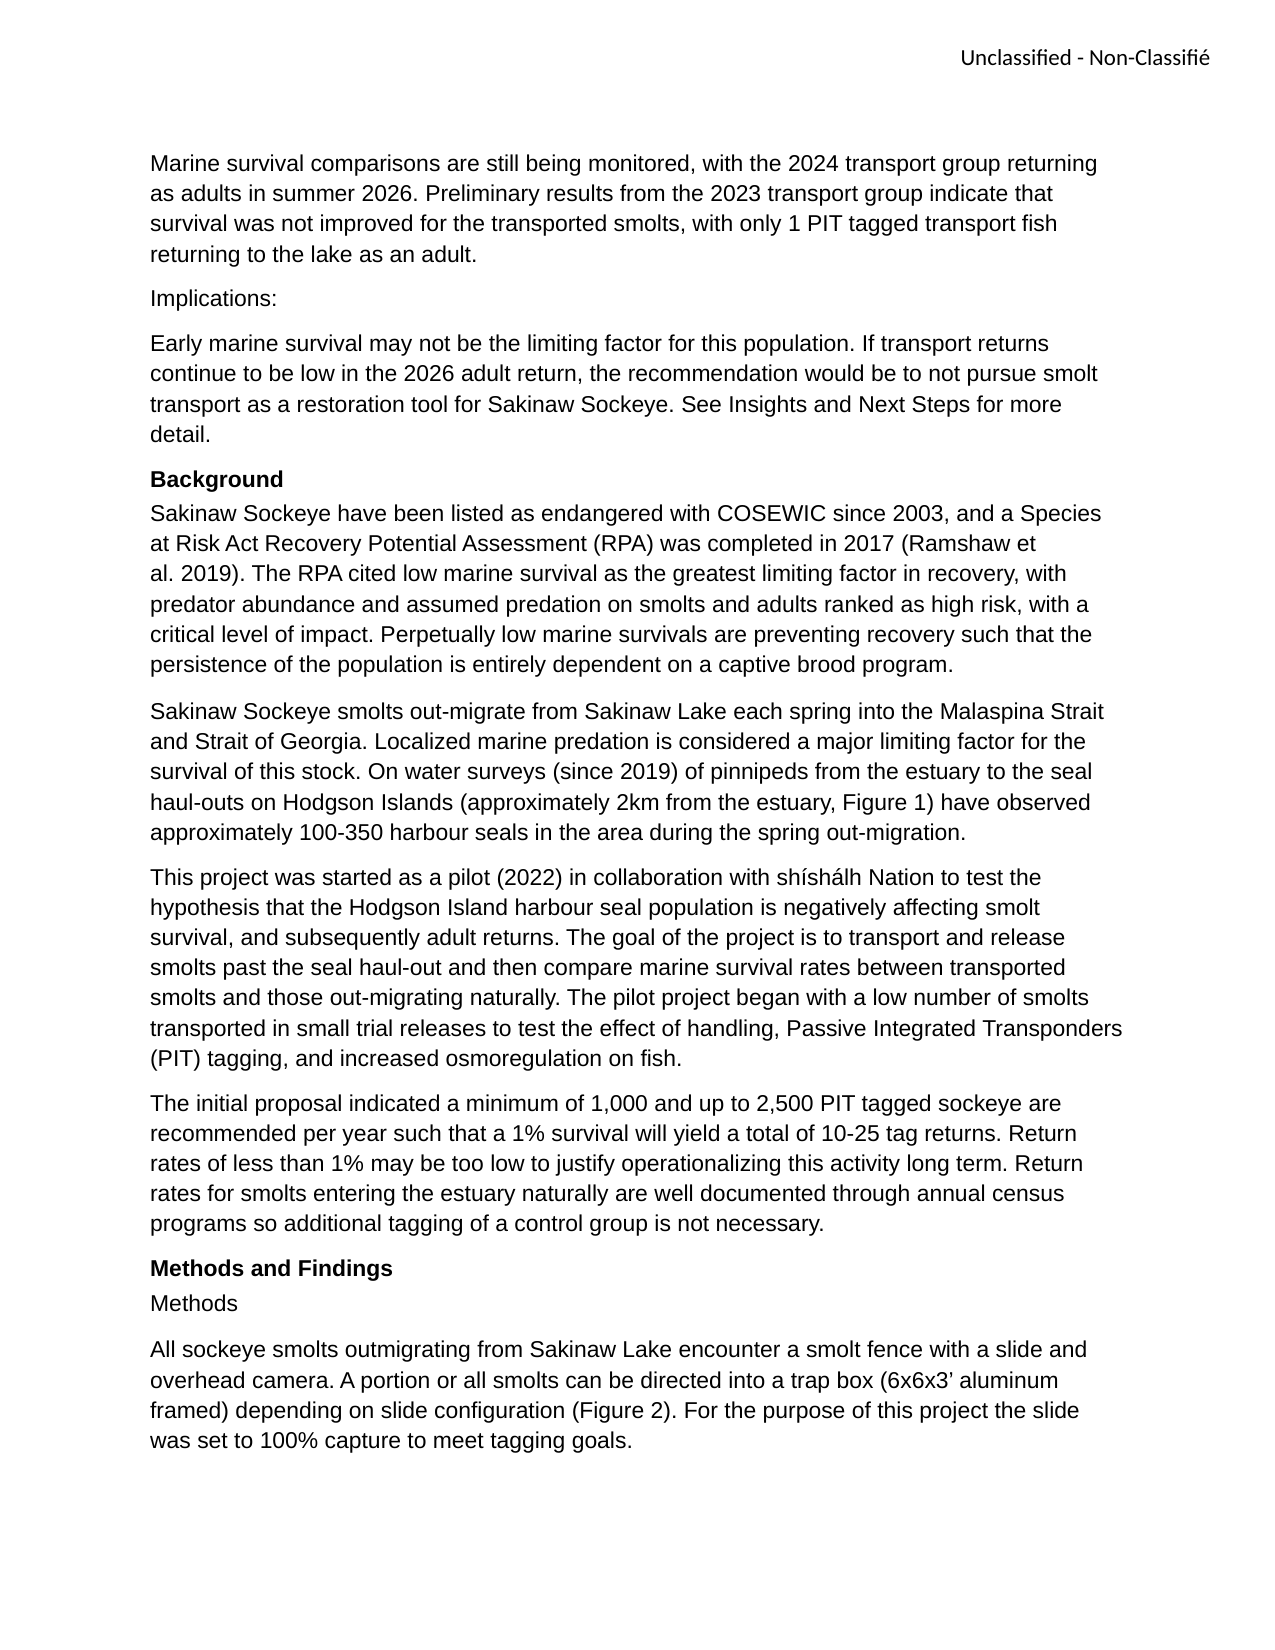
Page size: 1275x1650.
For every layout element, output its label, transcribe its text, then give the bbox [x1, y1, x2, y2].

text Sakinaw Sockeye smolts out-migrate from Sakinaw Lake each spring into the Malaspina Strait and Strait of Georgia. Localized marine predation is considered a major limiting factor for the survival of this stock. On water surveys (since 2019) of pinnipeds from the estuary to the seal haul-outs on Hodgson Islands (approximately 2km from the estuary, Figure 1) have observed approximately 100-350 harbour seals in the area during the spring out-migration. [150, 698, 1125, 845]
text Implications: [150, 285, 1125, 312]
text Marine survival comparisons are still being monitored, with the 2024 transport group returning as adults in summer 2026. Preliminary results from the 2023 transport group indicate that survival was not improved for the transported smolts, with only 1 PIT tagged transport fish returning to the lake as an adult. [150, 150, 1125, 267]
text Early marine survival may not be the limiting factor for this population. If transport returns continue to be low in the 2026 adult return, the recommendation would be to not pursue smolt transport as a restoration tool for Sakinaw Sockeye. See Insights and Next Steps for more detail. [150, 330, 1125, 447]
text This project was started as a pilot (2022) in collaboration with shíshálh Nation to test the hypothesis that the Hodgson Island harbour seal population is negatively affecting smolt survival, and subsequently adult returns. The goal of the project is to transport and release smolts past the seal haul-out and then compare marine survival rates between transported smolts and those out-migrating naturally. The pilot project began with a low number of smolts transported in small trial releases to test the effect of handling, Passive Integrated Transponders (PIT) tagging, and increased osmoregulation on fish. [150, 863, 1125, 1071]
subtitle Background [150, 466, 1125, 492]
text All sockeye smolts outmigrating from Sakinaw Lake encounter a smolt fence with a slide and overhead camera. A portion or all smolts can be directed into a trap box (6x6x3’ aluminum framed) depending on slide configuration (Figure 2). For the purpose of this project the slide was set to 100% capture to meet tagging goals. [150, 1336, 1125, 1453]
text The initial proposal indicated a minimum of 1,000 and up to 2,500 PIT tagged sockeye are recommended per year such that a 1% survival will yield a total of 10-25 tag returns. Return rates of less than 1% may be too low to justify operationalizing this activity long term. Return rates for smolts entering the estuary naturally are well documented through annual census programs so additional tagging of a control group is not necessary. [150, 1089, 1125, 1237]
subtitle Methods and Findings [150, 1255, 1125, 1282]
